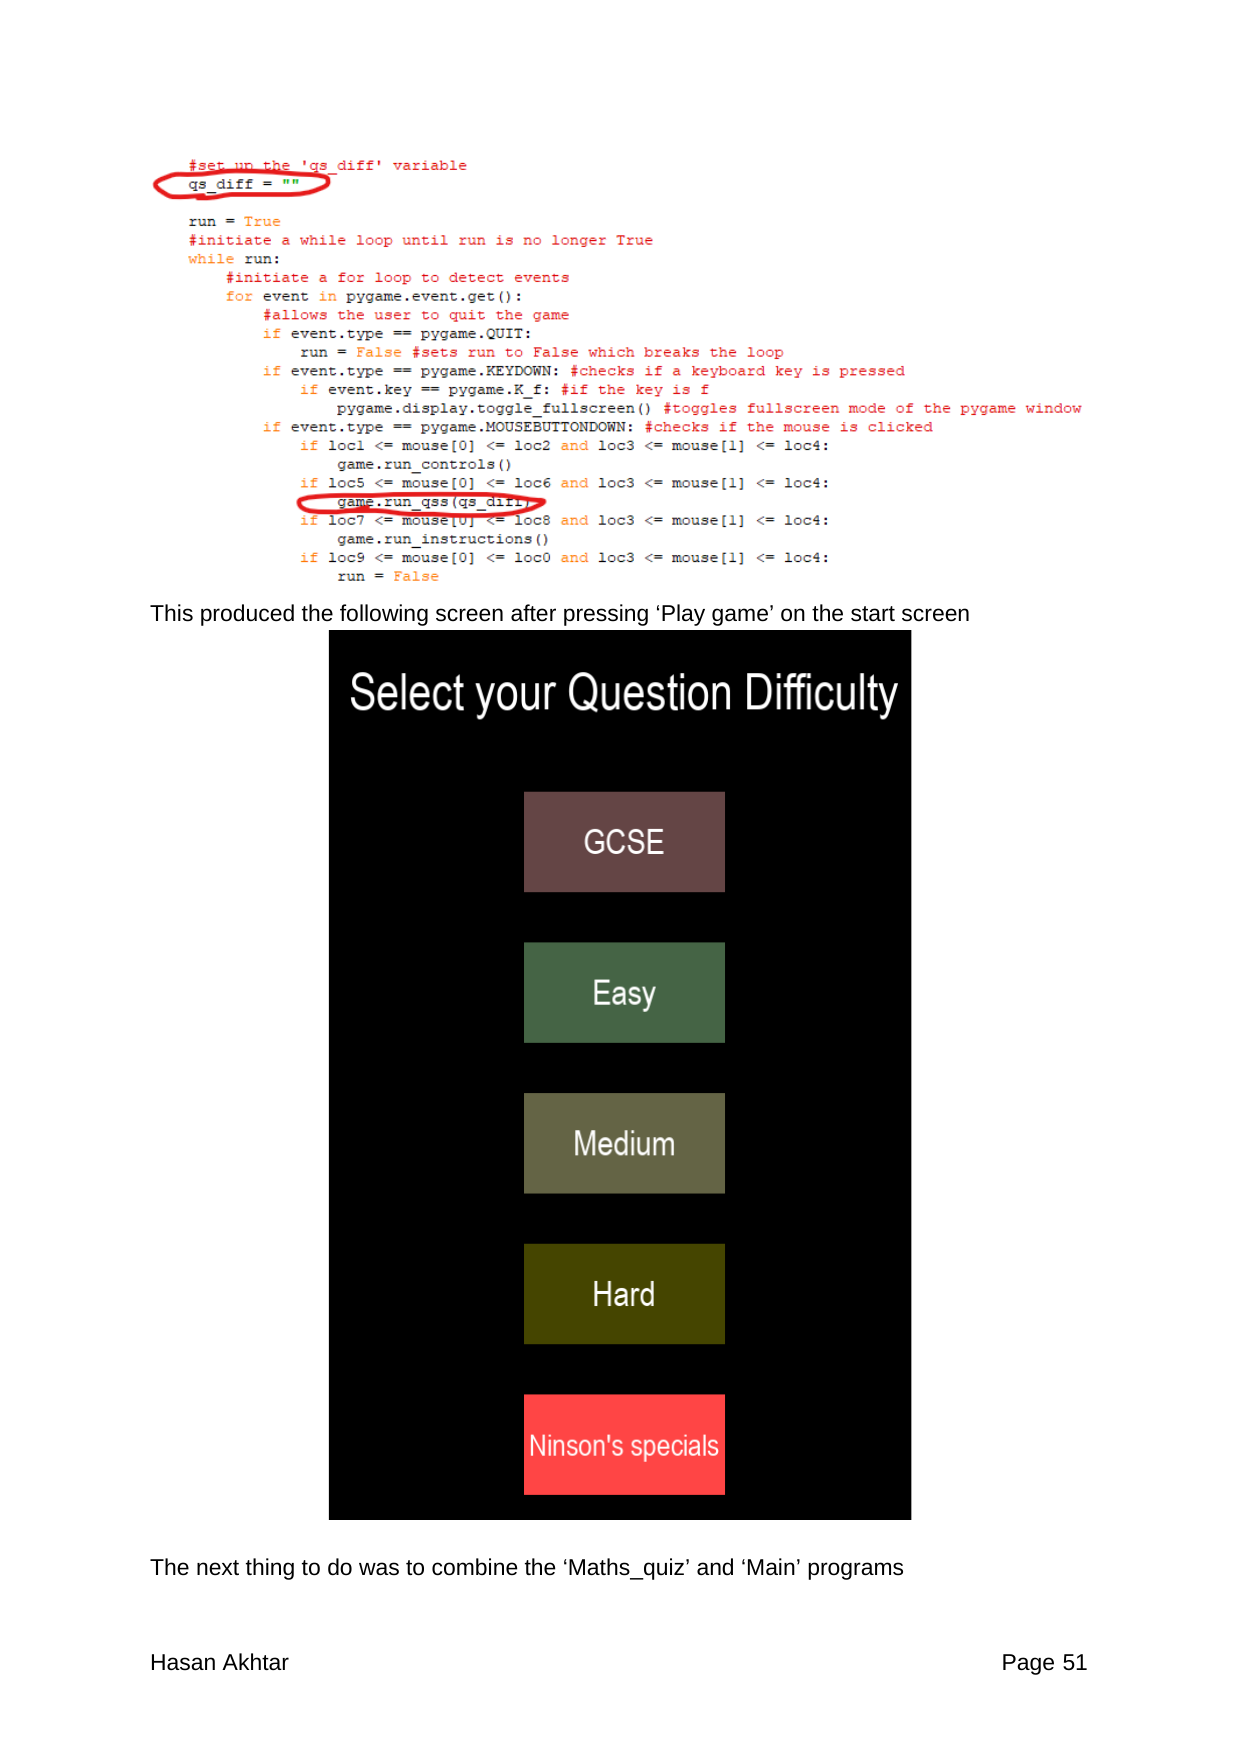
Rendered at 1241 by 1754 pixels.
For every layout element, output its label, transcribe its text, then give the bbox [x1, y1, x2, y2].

picture [328, 630, 912, 1520]
text This produced the following screen after pressing ‘Play game’ on the start screen [150, 600, 1090, 626]
picture [150, 150, 1091, 596]
text The next thing to do was to combine the ‘Maths_quiz’ and ‘Main’ programs [150, 1554, 1090, 1580]
